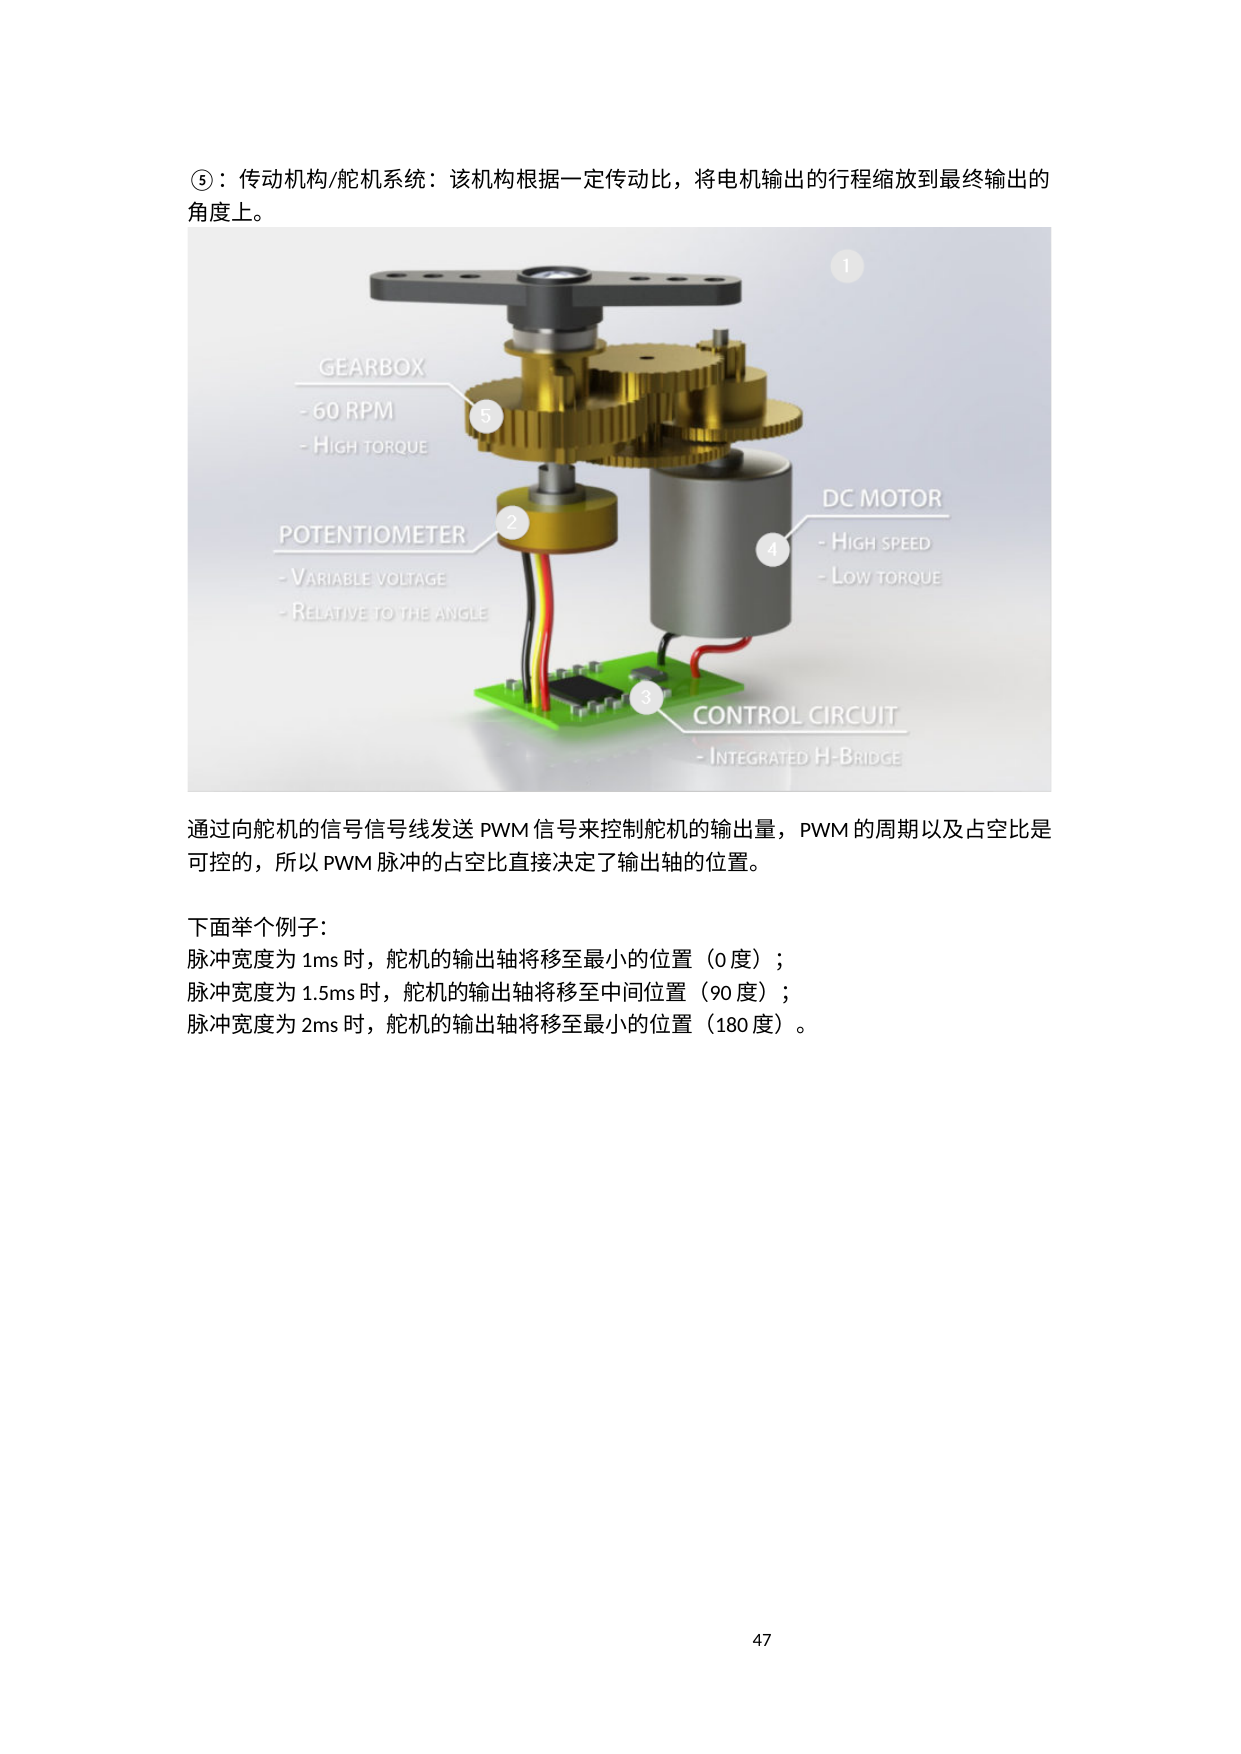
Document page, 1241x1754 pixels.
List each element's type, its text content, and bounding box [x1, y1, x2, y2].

text 脉冲宽度为2ms时，舵机的输出轴将移至最小的位置（180度）。 [187, 1007, 1053, 1039]
text 通过向舵机的信号信号线发送PWM信号来控制舵机的输出量，PWM的周期以及占空比是可控的，所以PWM脉冲的占空比直接决定了输出轴的位置。 [187, 812, 1053, 877]
text 脉冲宽度为1.5ms时，舵机的输出轴将移至中间位置（90度）； [187, 974, 1053, 1007]
picture [187, 227, 1052, 792]
text ⑤：传动机构/舵机系统：该机构根据一定传动比，将电机输出的行程缩放到最终输出的角度上。 [187, 162, 1053, 227]
text 下面举个例子： [187, 909, 1053, 942]
text 脉冲宽度为1ms时，舵机的输出轴将移至最小的位置（0度）； [187, 942, 1053, 974]
